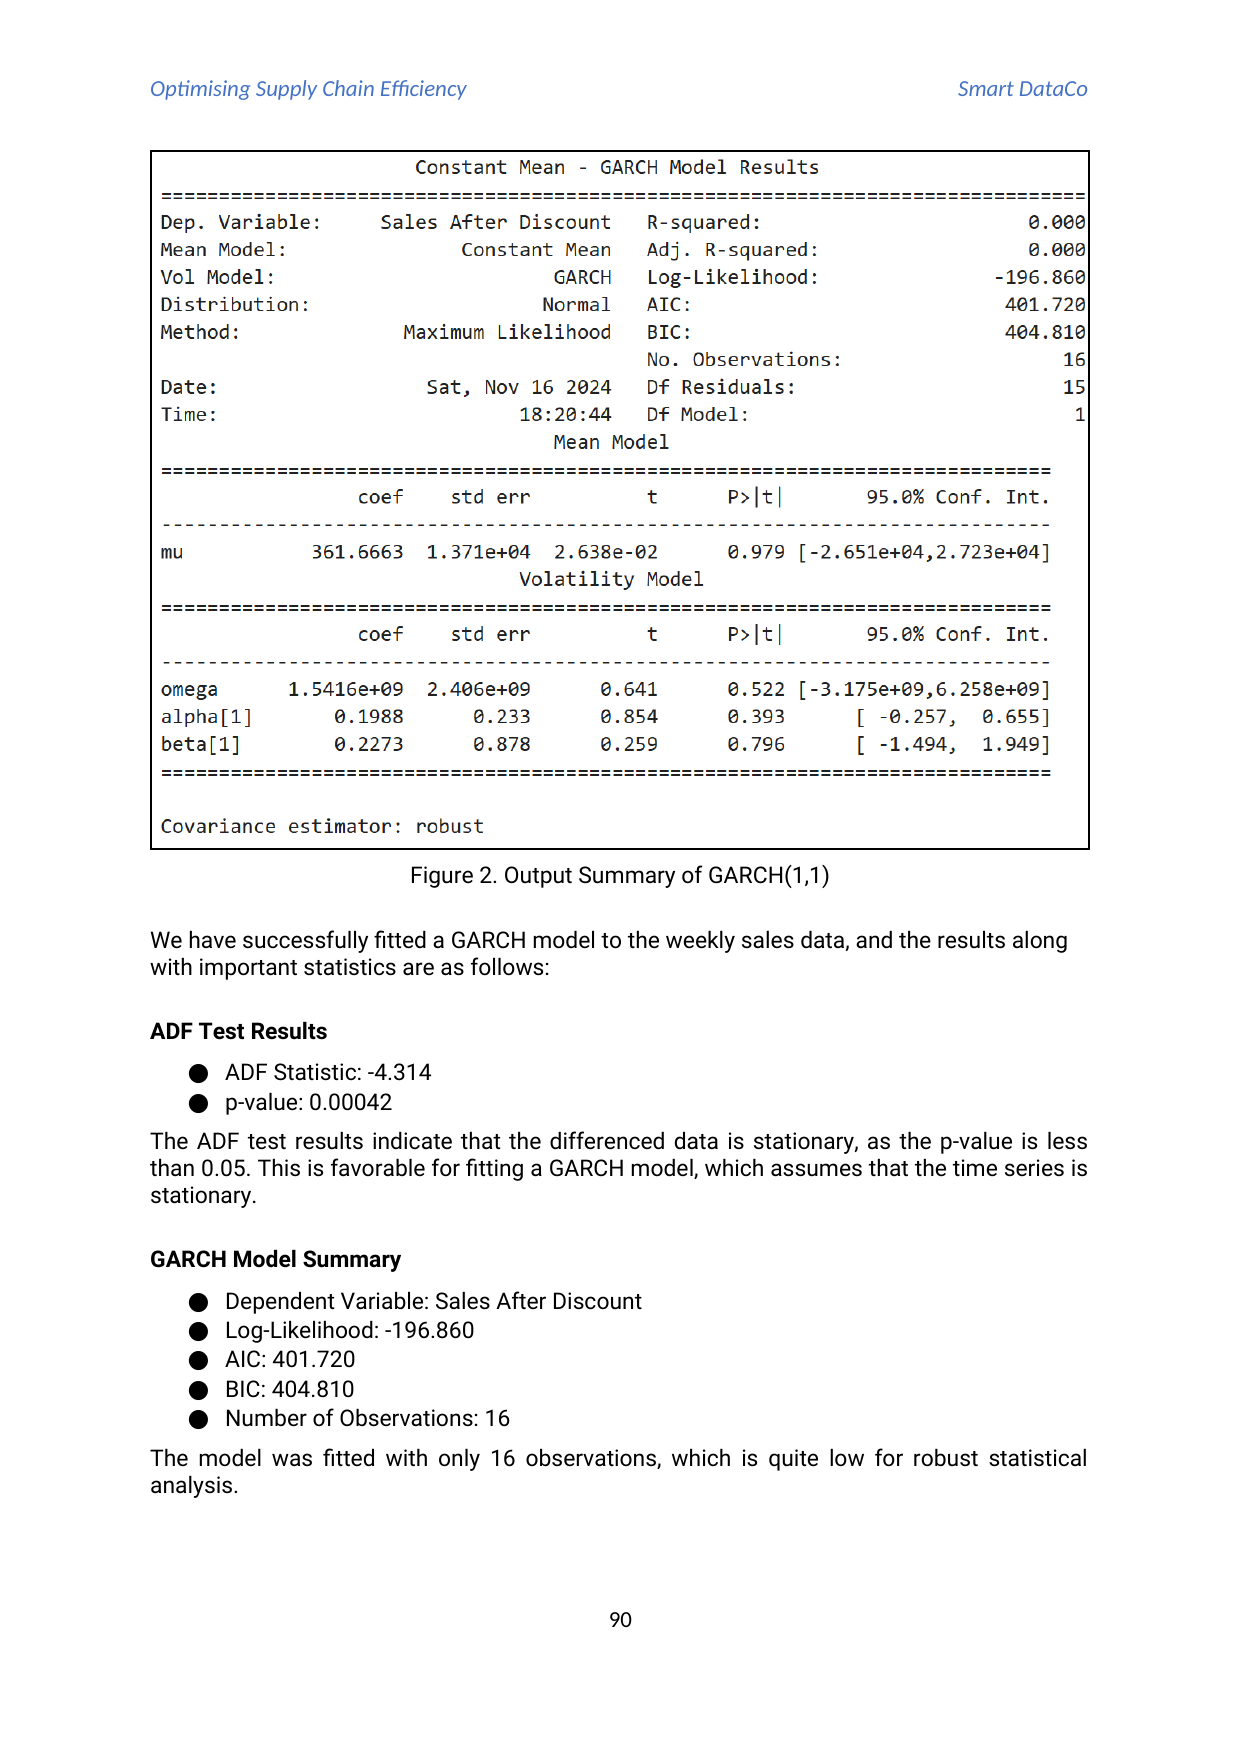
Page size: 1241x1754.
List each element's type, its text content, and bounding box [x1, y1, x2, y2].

text GARCH Model Summary [150, 1247, 1090, 1273]
text ADF Test Results [150, 1018, 1090, 1045]
list p-value: 0.00042 [187, 1087, 1090, 1116]
list ADF Statistic: -4.314 [187, 1057, 1090, 1087]
text The ADF test results indicate that the differenced data is stationary, as the p-value is less than 0.05. This is favorable for fitting a GARCH model, which assumes that the time series is stationary. [150, 1128, 1090, 1209]
picture [152, 152, 1088, 848]
list BIC: 404.810 [187, 1374, 1090, 1403]
list AIC: 401.720 [187, 1344, 1090, 1374]
list Dependent Variable: Sales After Discount [187, 1286, 1090, 1315]
text Figure 2. Output Summary of GARCH(1,1) [150, 862, 1090, 889]
text The model was fitted with only 16 observations, which is quite low for robust statistical analysis. [150, 1445, 1090, 1499]
list Number of Observations: 16 [187, 1403, 1090, 1432]
text We have successfully fitted a GARCH model to the weekly sales data, and the results along with important statistics are as follows: [150, 927, 1090, 981]
list Log-Likelihood: -196.860 [187, 1315, 1090, 1344]
